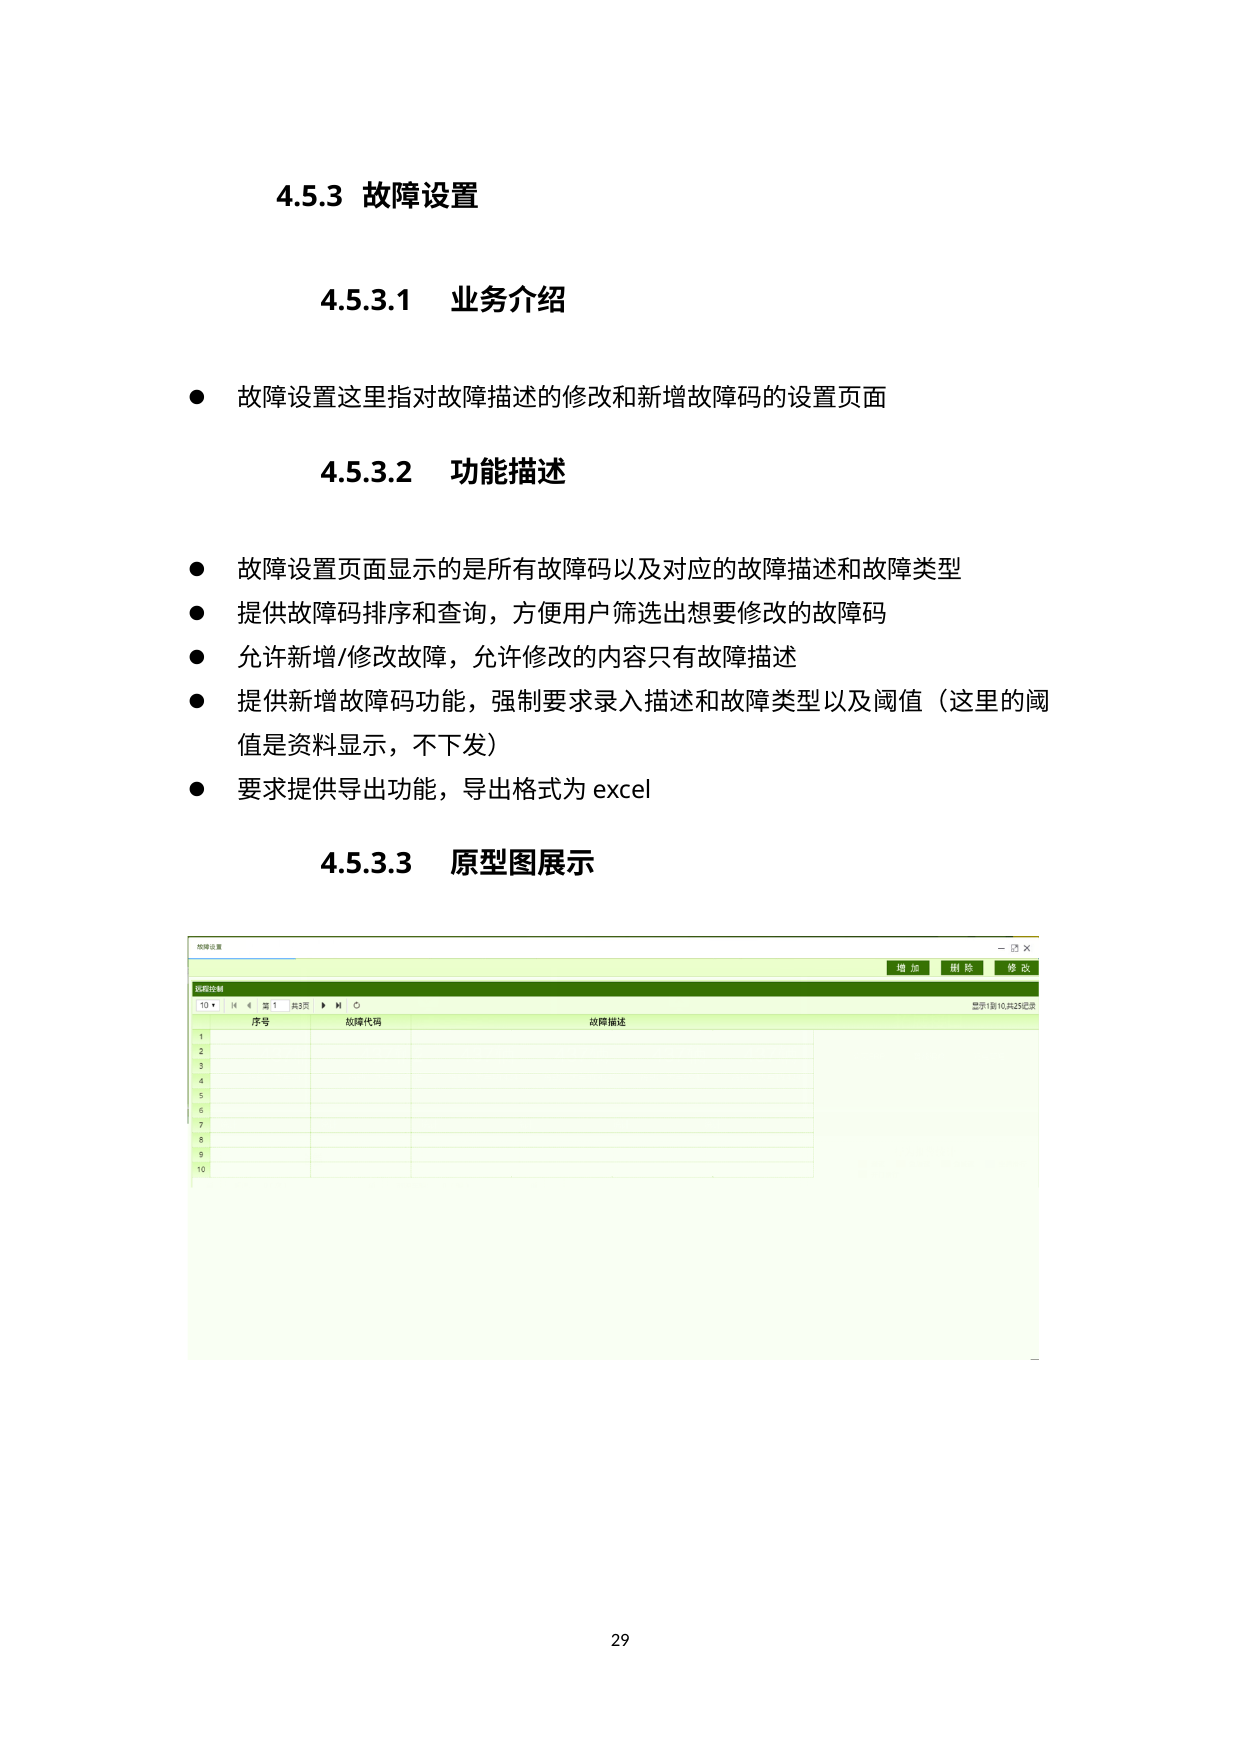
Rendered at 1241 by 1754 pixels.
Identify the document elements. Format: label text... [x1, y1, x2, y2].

picture [187, 936, 1039, 1360]
list 要求提供导出功能，导出格式为excel [187, 766, 1053, 809]
list 提供新增故障码功能，强制要求录入描述和故障类型以及阈值（这里的阈值是资料显示，不下发） [187, 677, 1053, 766]
list 允许新增/修改故障，允许修改的内容只有故障描述 [187, 633, 1053, 677]
subtitle 功能描述 [320, 447, 1053, 491]
subtitle 原型图展示 [320, 839, 1053, 883]
subtitle 故障设置 [276, 172, 1053, 216]
subtitle 业务介绍 [320, 276, 1053, 320]
list 故障设置页面显示的是所有故障码以及对应的故障描述和故障类型 [187, 545, 1053, 589]
list 故障设置这里指对故障描述的修改和新增故障码的设置页面 [187, 374, 1053, 418]
list 提供故障码排序和查询，方便用户筛选出想要修改的故障码 [187, 589, 1053, 633]
